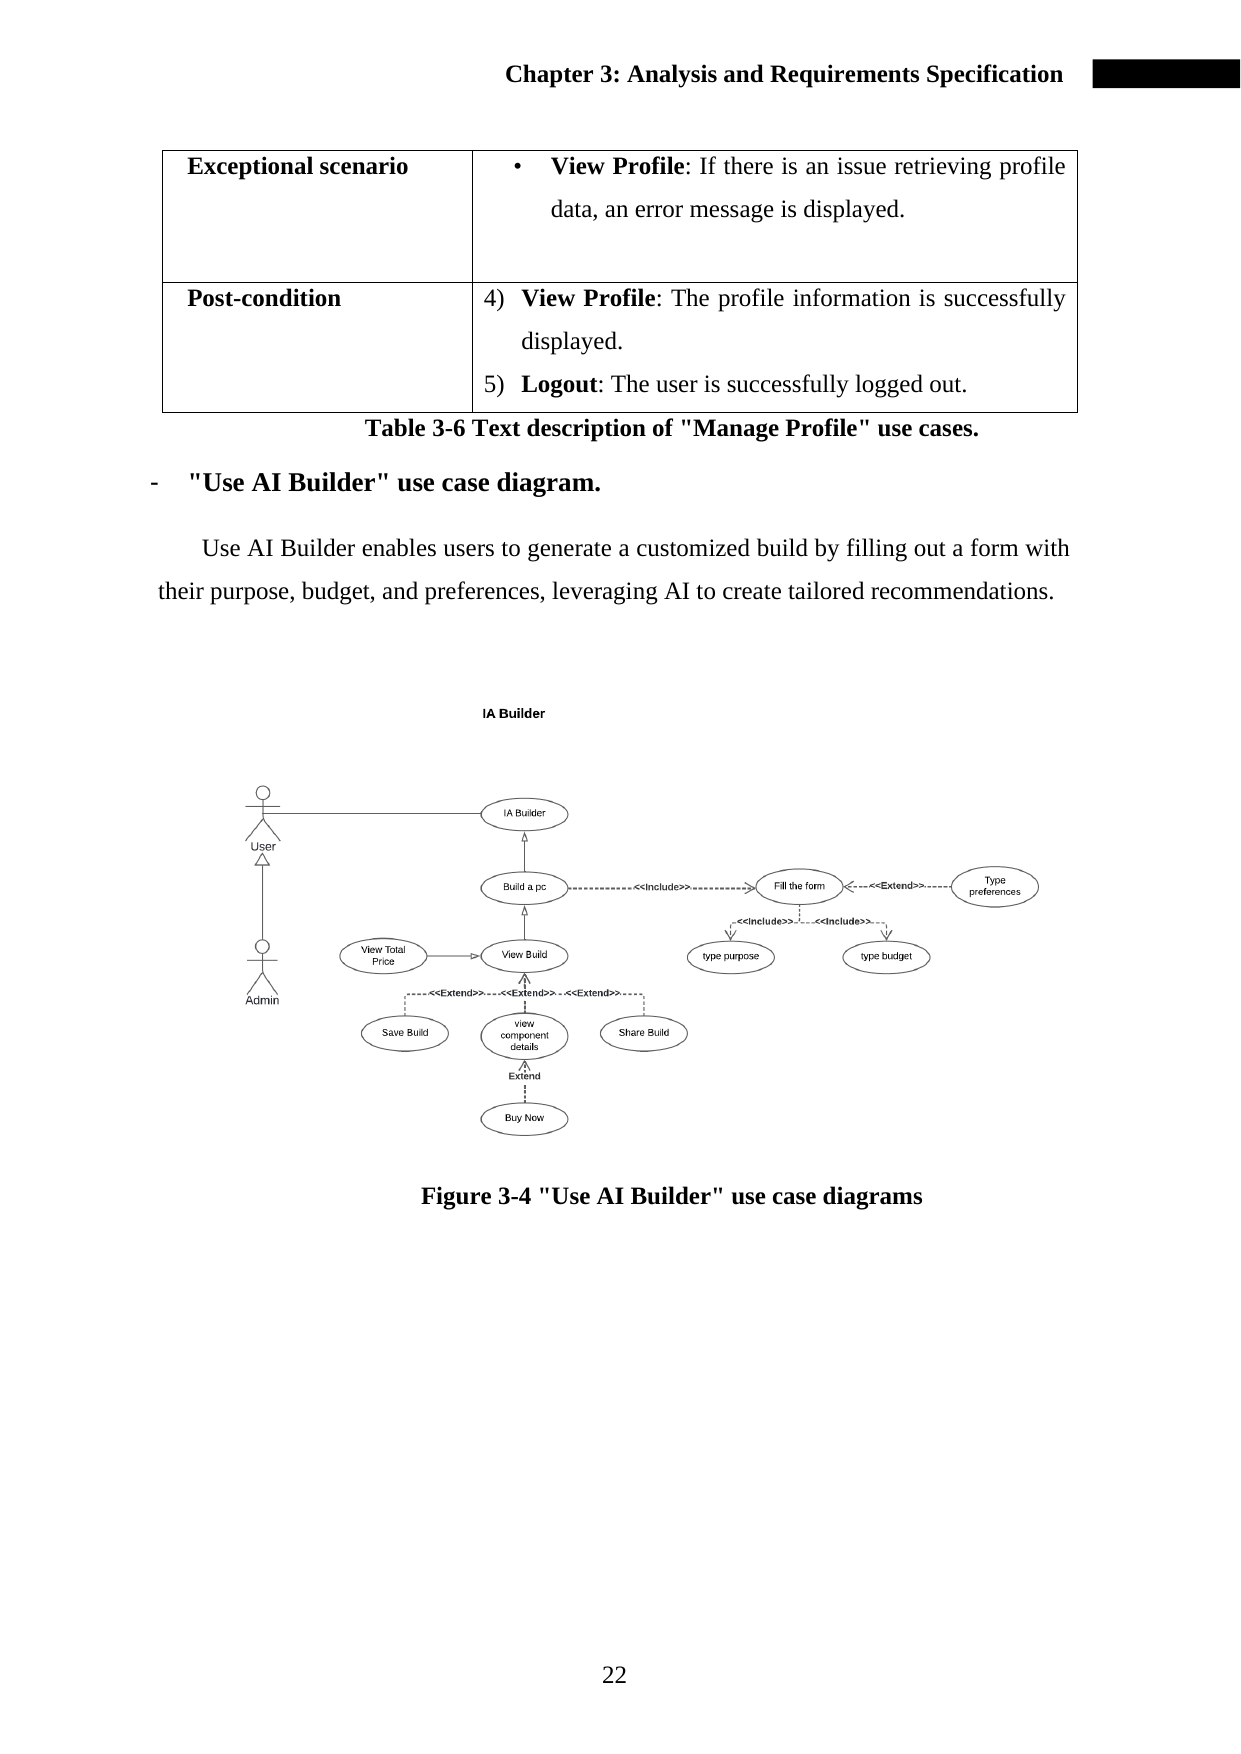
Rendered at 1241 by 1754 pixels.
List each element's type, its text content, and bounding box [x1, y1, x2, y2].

table_cell View Profile: The profile information is successfully displayed. Logout: The user is successfully logged out. [473, 283, 1077, 412]
table_cell Post-condition [163, 283, 472, 412]
text Use AI Builder enables users to generate a customized build by filling out a form with their purpose, budget, and preferences, leveraging AI to create tailored recommendations. [158, 533, 1072, 605]
picture [181, 677, 1060, 1157]
subtitle "Use AI Builder" use case diagram. [150, 463, 1128, 500]
text Table ‎3-6 Text description of "Manage Profile" use cases. [142, 413, 1128, 442]
text Figure ‎3-4 "Use AI Builder" use case diagrams [142, 1181, 1128, 1210]
table_cell View Profile: If there is an issue retrieving profile data, an error message is displayed. [473, 151, 1077, 282]
table_cell Exceptional scenario [163, 151, 472, 282]
